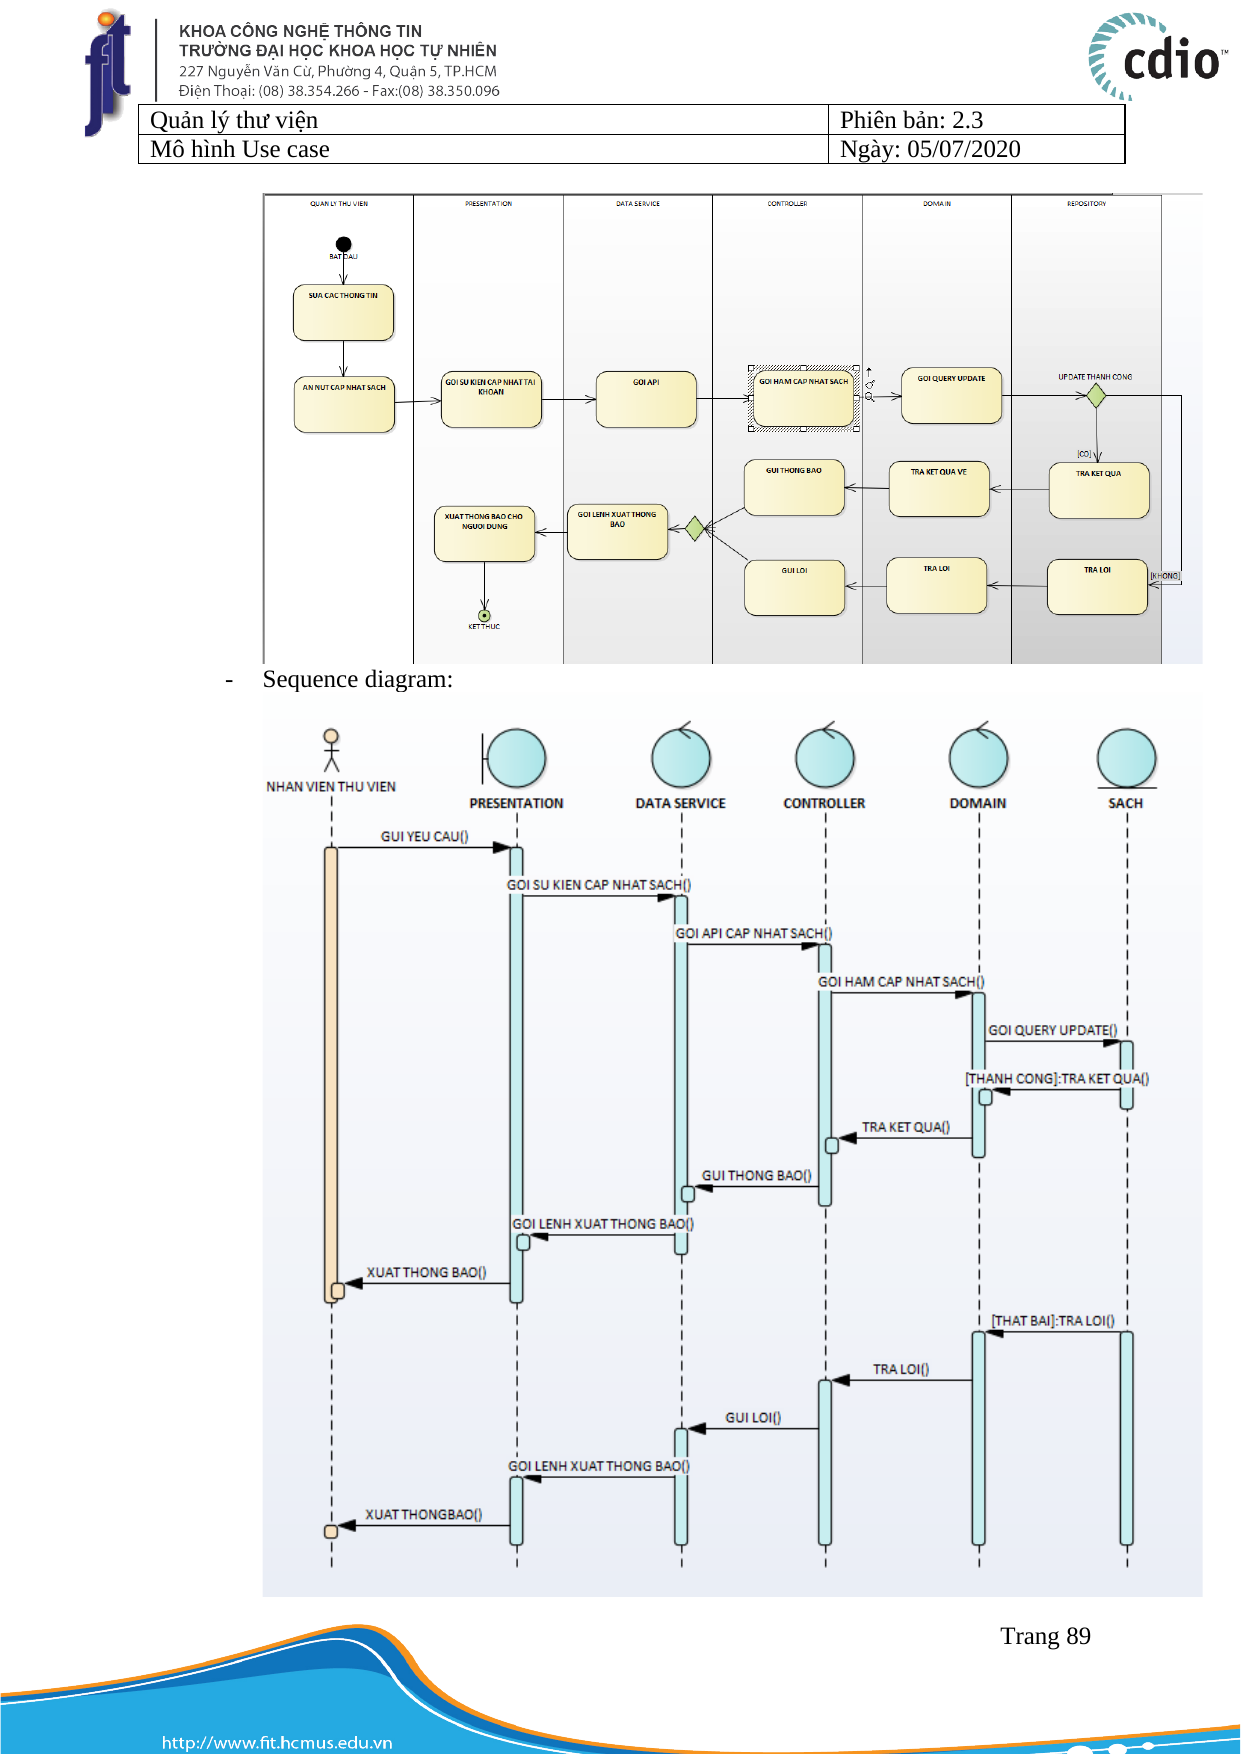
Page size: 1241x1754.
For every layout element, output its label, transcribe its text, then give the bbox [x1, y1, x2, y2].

picture [829, 135, 1124, 161]
picture [139, 105, 828, 134]
picture [0, 1621, 1241, 1754]
picture [262, 193, 1203, 664]
picture [139, 135, 828, 161]
picture [829, 105, 1124, 134]
list Sequence diagram: [225, 664, 1090, 692]
picture [262, 692, 1203, 1597]
picture [61, 1, 1241, 161]
